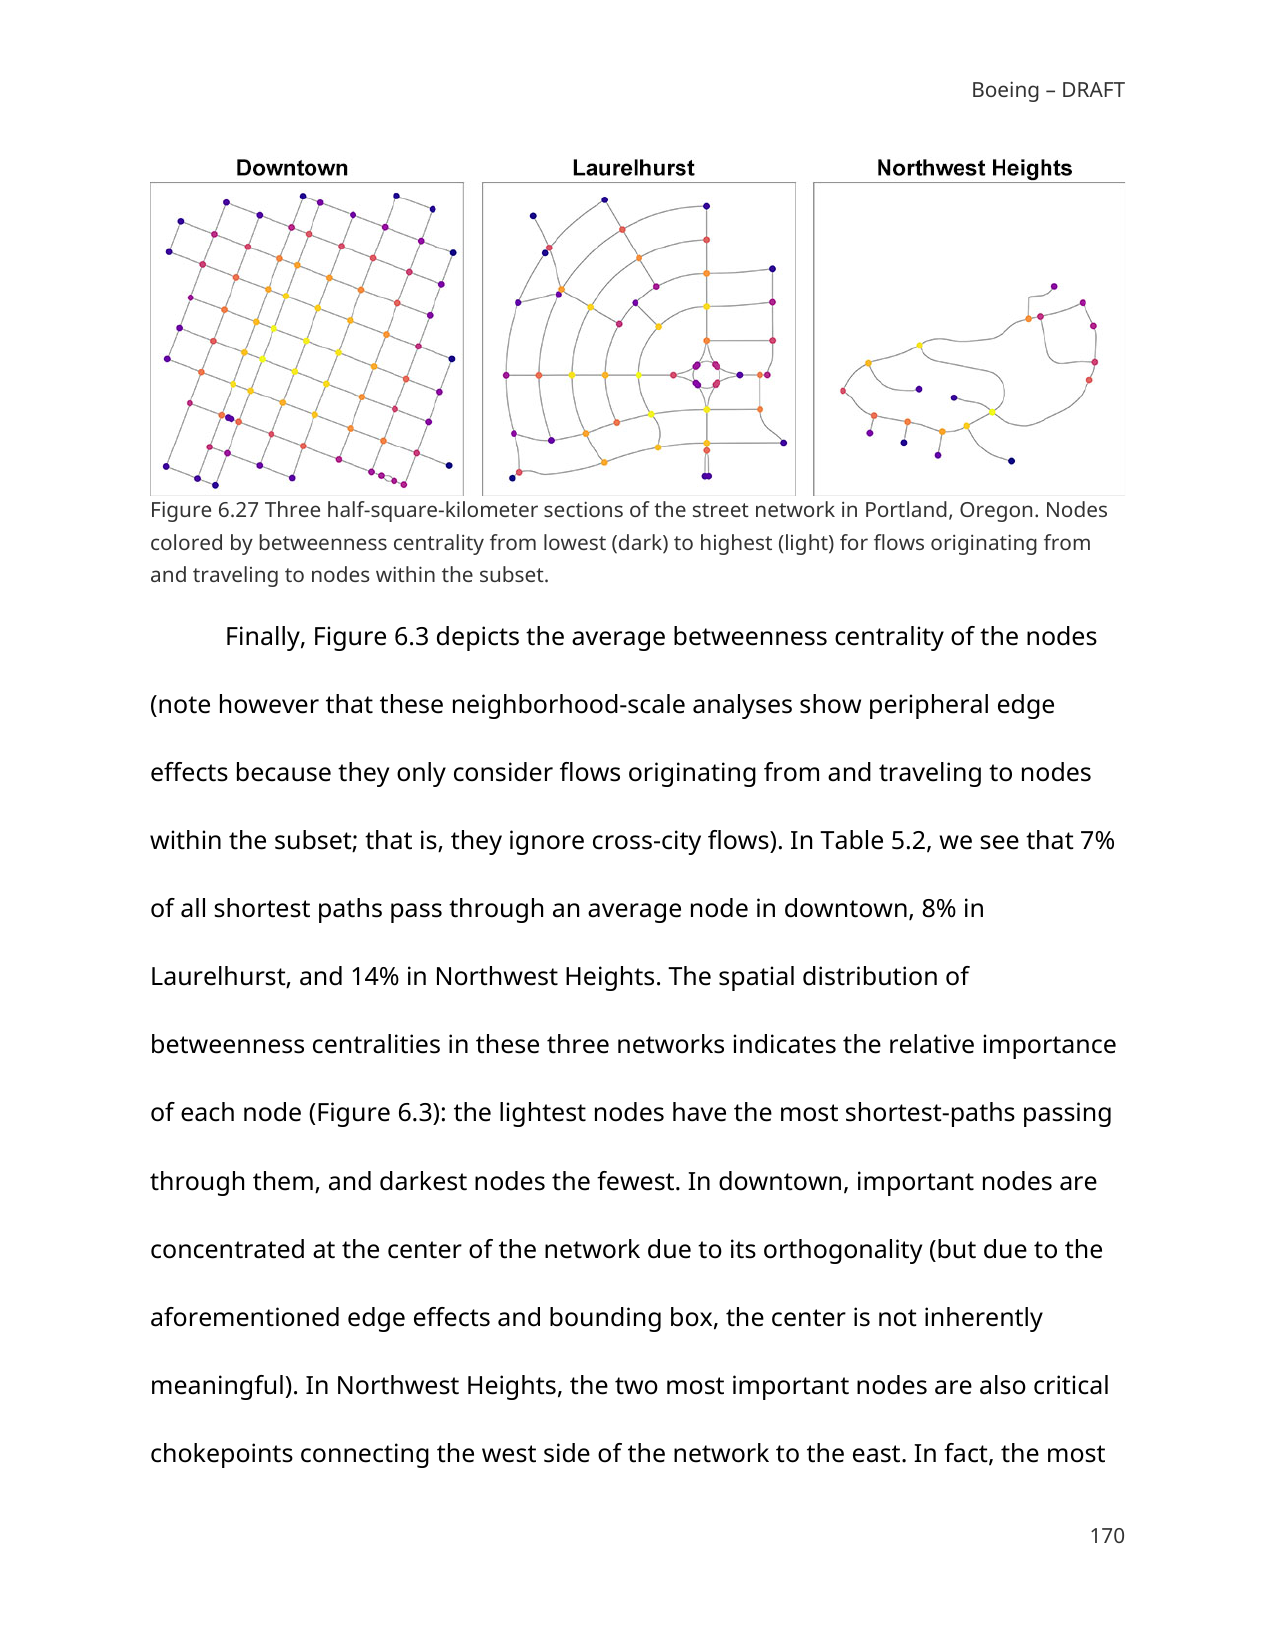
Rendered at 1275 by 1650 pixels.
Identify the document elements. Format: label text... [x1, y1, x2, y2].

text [150, 618, 1125, 1470]
picture [150, 150, 1125, 496]
